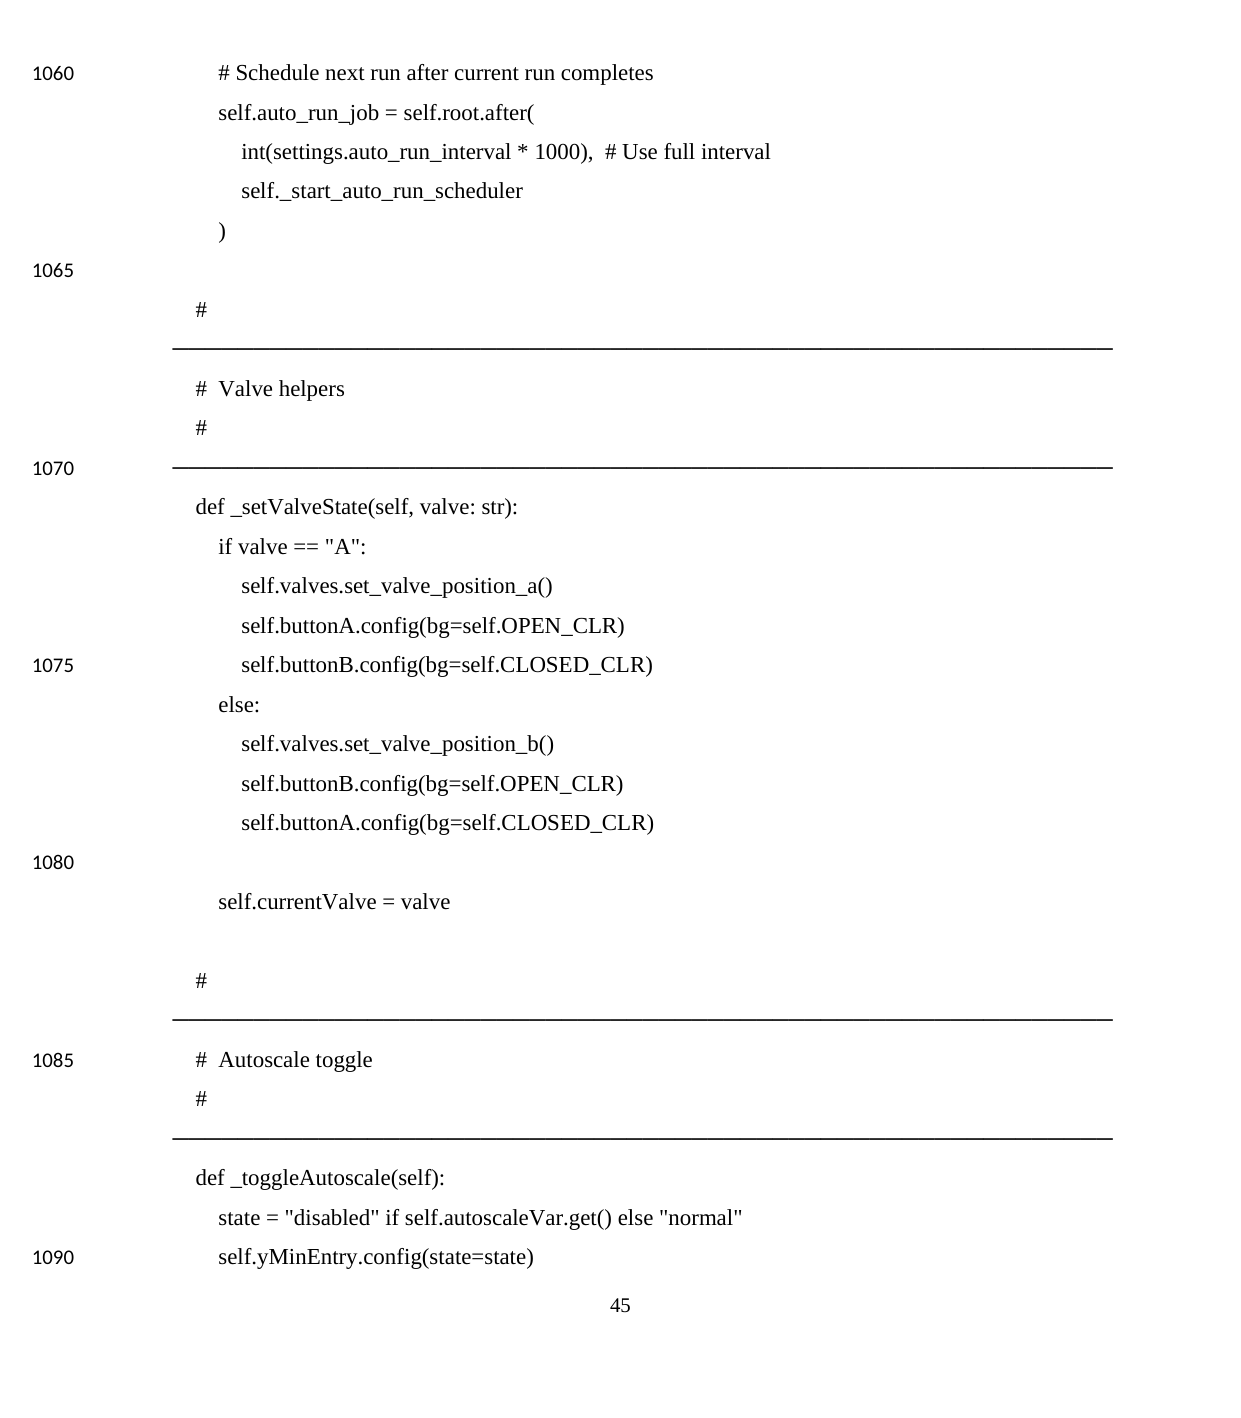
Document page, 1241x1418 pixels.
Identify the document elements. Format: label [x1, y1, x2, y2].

list [135, 59, 1143, 1270]
